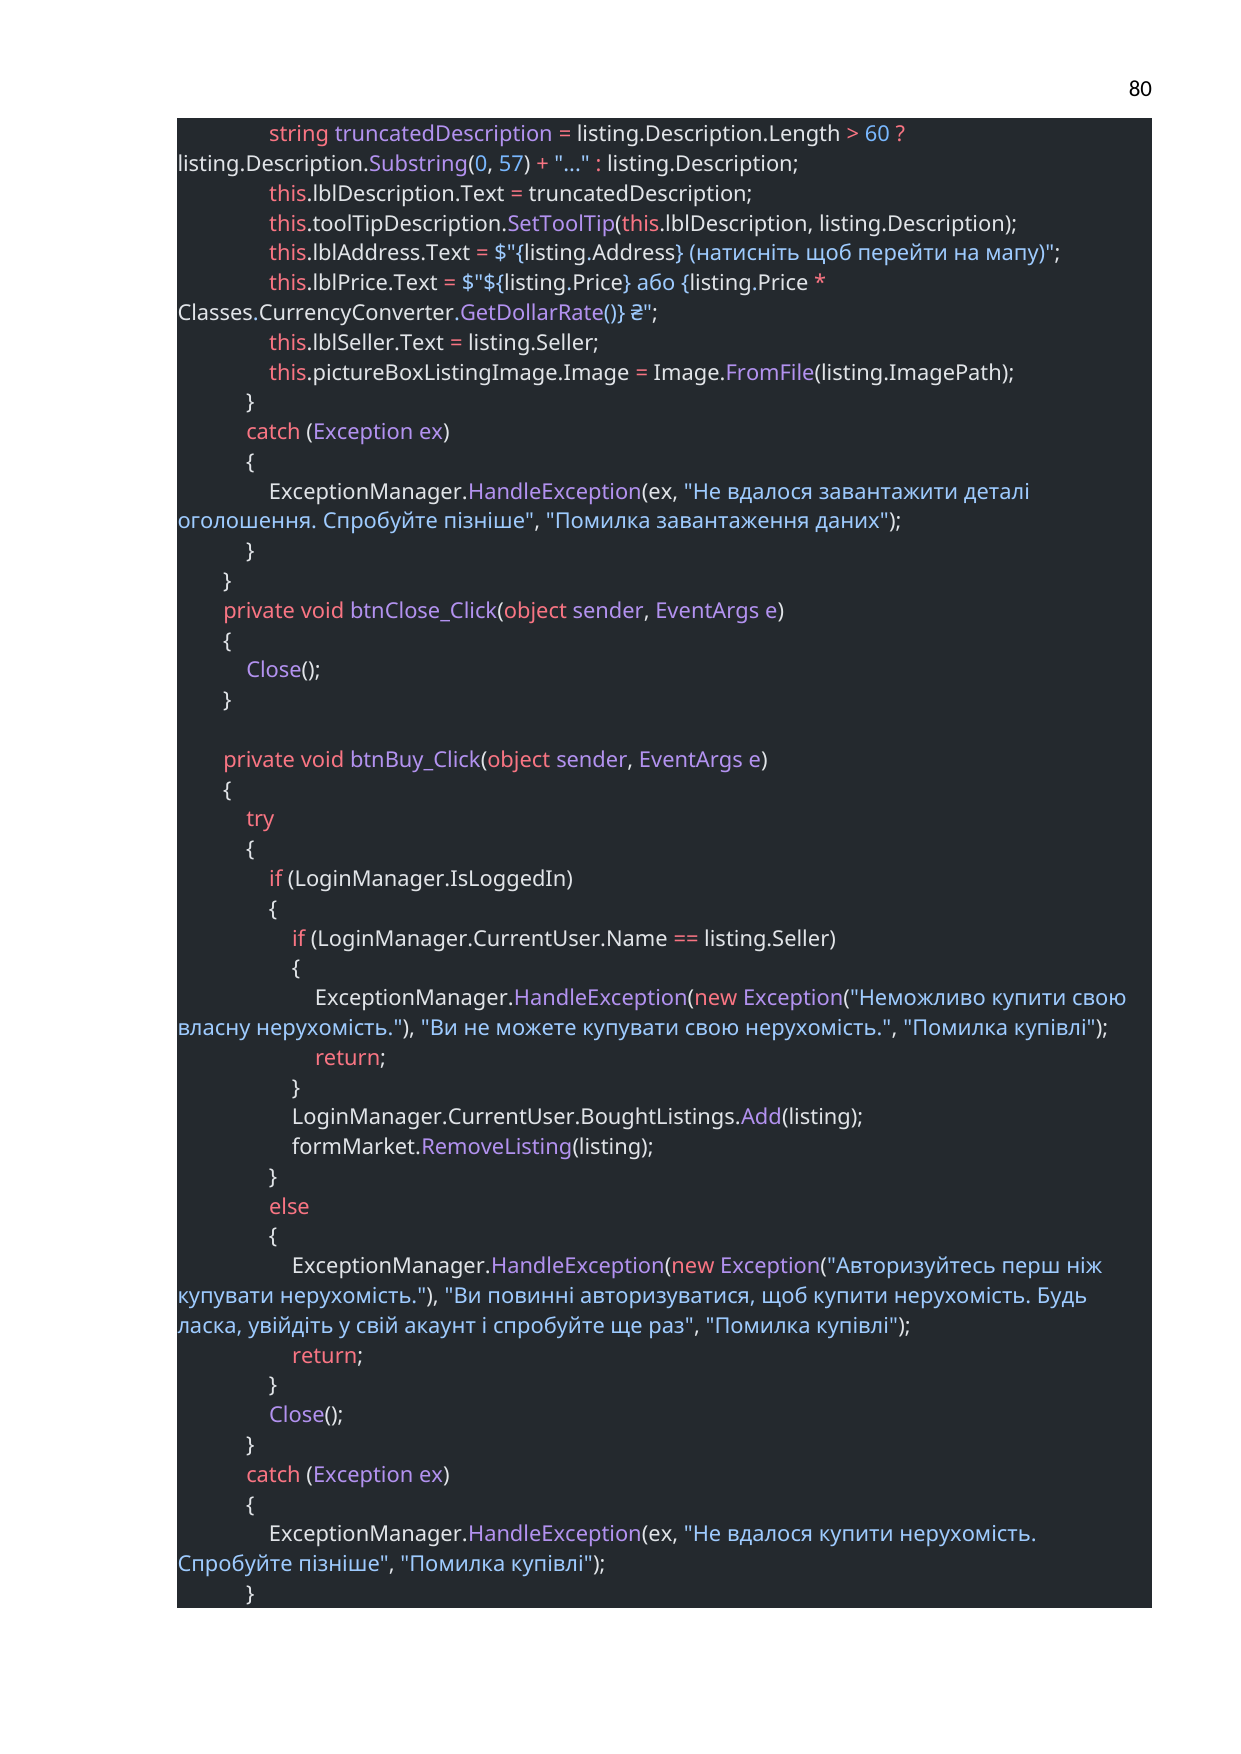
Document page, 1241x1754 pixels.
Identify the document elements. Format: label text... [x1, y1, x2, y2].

text } [177, 1071, 1152, 1101]
text return; [177, 1339, 1152, 1369]
text } [177, 535, 1152, 565]
text formMarket.RemoveListing(listing); [177, 1131, 1152, 1161]
text string truncatedDescription = listing.Description.Length > 60 ? listing.Description.Substring(0, 57) + "..." : listing.Description; [177, 118, 1152, 178]
text { [177, 773, 1152, 803]
text this.lblPrice.Text = $"${listing.Price} або {listing.Price * Classes.СurrencyСonverter.GetDollarRate()} ₴"; [177, 267, 1152, 327]
text catch (Exception ex) [177, 1459, 1152, 1488]
text { [177, 952, 1152, 982]
text } [177, 565, 1152, 595]
text else [177, 1191, 1152, 1220]
text } [177, 386, 1152, 416]
text { [177, 1488, 1152, 1518]
text this.lblDescription.Text = truncatedDescription; [177, 178, 1152, 207]
text } [177, 1161, 1152, 1191]
text this.toolTipDescription.SetToolTip(this.lblDescription, listing.Description); [177, 207, 1152, 237]
text Close(); [177, 1399, 1152, 1429]
text } [177, 1369, 1152, 1399]
text private void btnBuy_Click(object sender, EventArgs e) [177, 744, 1152, 773]
text this.lblAddress.Text = $"{listing.Address} (натисніть щоб перейти на мапу)"; [177, 237, 1152, 267]
text ExceptionManager.HandleException(new Exception("Авторизуйтесь перш ніж купувати нерухомість."), "Ви повинні авторизуватися, щоб купити нерухомість. Будь ласка, увійдіть у свій акаунт і спробуйте ще раз", "Помилка купівлі"); [177, 1250, 1152, 1339]
text try [177, 803, 1152, 833]
text Close(); [177, 654, 1152, 684]
text this.lblSeller.Text = listing.Seller; [177, 327, 1152, 356]
text { [177, 446, 1152, 476]
text ExceptionManager.HandleException(ex, "Не вдалося купити нерухомість. Спробуйте пізніше", "Помилка купівлі"); [177, 1518, 1152, 1578]
text this.pictureBoxListingImage.Image = Image.FromFile(listing.ImagePath); [177, 356, 1152, 386]
text } [177, 1578, 1152, 1608]
text private void btnClose_Click(object sender, EventArgs e) [177, 595, 1152, 624]
text { [177, 833, 1152, 863]
text ExceptionManager.HandleException(ex, "Не вдалося завантажити деталі оголошення. Спробуйте пізніше", "Помилка завантаження даних"); [177, 476, 1152, 535]
text ExceptionManager.HandleException(new Exception("Неможливо купити свою власну нерухомість."), "Ви не можете купувати свою нерухомість.", "Помилка купівлі"); [177, 982, 1152, 1042]
text } [177, 1429, 1152, 1459]
text if (LoginManager.CurrentUser.Name == listing.Seller) [177, 922, 1152, 952]
text if (LoginManager.IsLoggedIn) [177, 863, 1152, 893]
text { [177, 624, 1152, 654]
text { [177, 893, 1152, 922]
text catch (Exception ex) [177, 416, 1152, 446]
text LoginManager.CurrentUser.BoughtListings.Add(listing); [177, 1101, 1152, 1131]
text { [177, 1220, 1152, 1250]
text return; [177, 1042, 1152, 1071]
text } [177, 684, 1152, 714]
